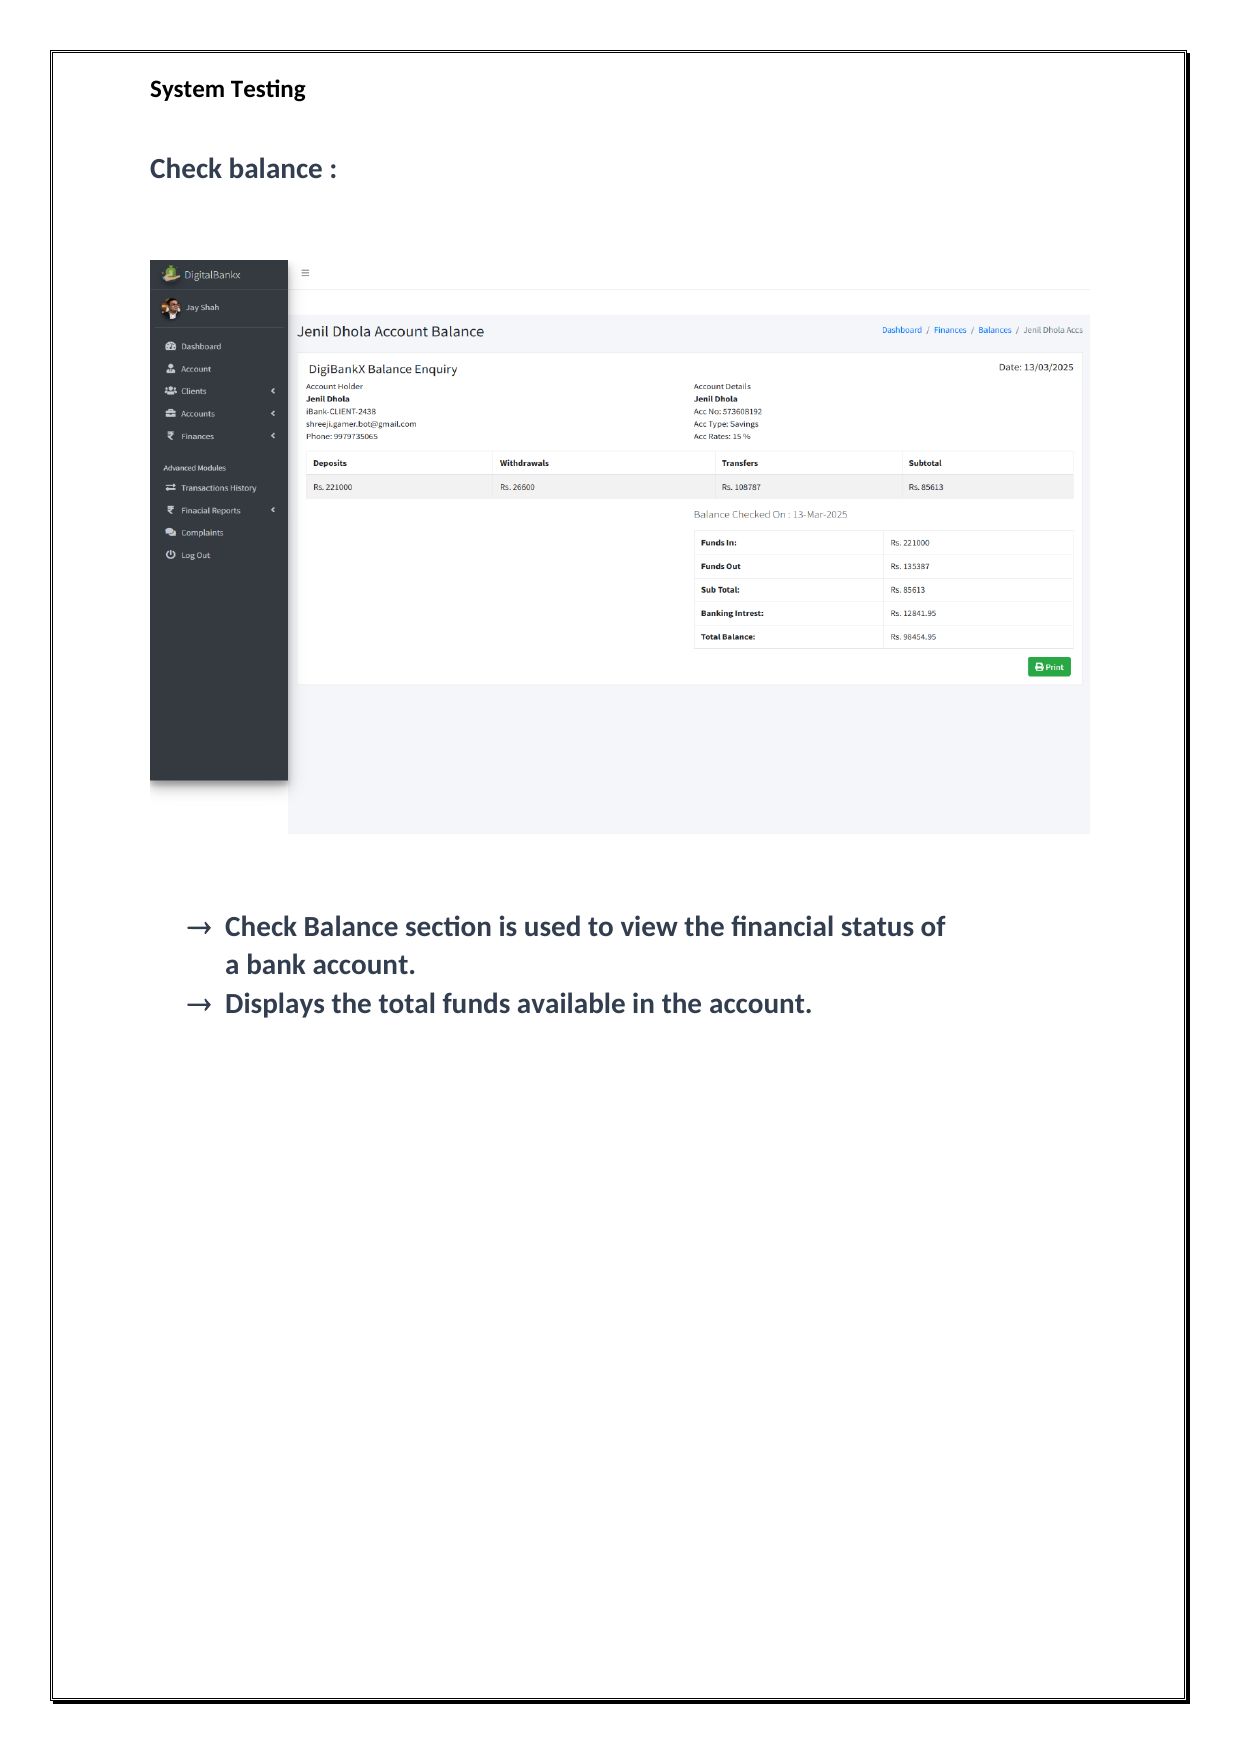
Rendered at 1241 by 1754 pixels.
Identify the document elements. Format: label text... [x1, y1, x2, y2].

list Displays the total funds available in the account. [187, 985, 1087, 1020]
text Check balance : [150, 150, 1087, 186]
list Check Balance section is used to view the financial status of a bank account. [187, 908, 1087, 982]
picture [150, 260, 1091, 834]
